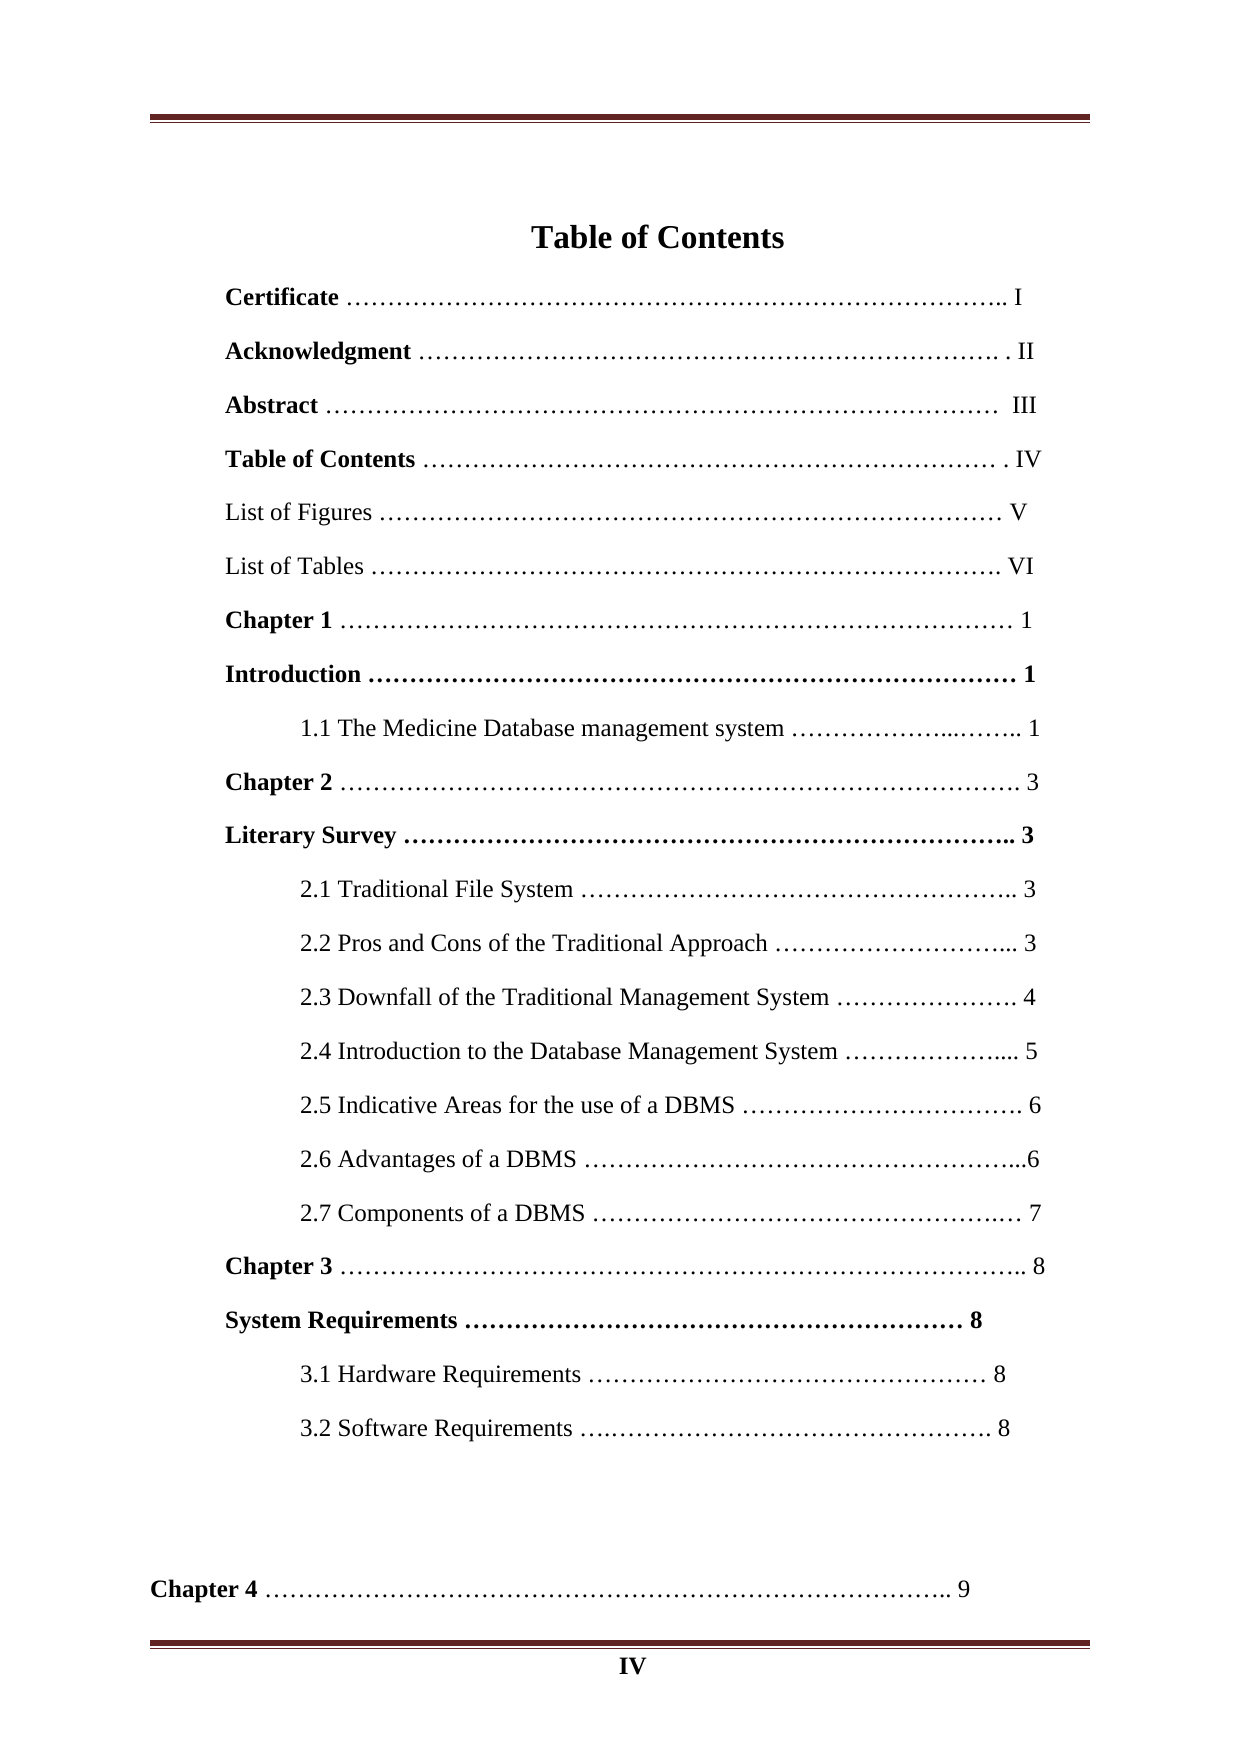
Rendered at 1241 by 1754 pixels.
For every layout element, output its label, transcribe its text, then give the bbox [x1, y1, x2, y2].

text 3.2 Software Requirements ….………………………………………. 8 [300, 1413, 1090, 1442]
text List of Tables …………………………………………………………………. VI [225, 551, 1090, 580]
list The Medicine Database management system ………………...…….. 1 [300, 713, 1090, 742]
text Chapter 3 ……………………………………………………………………….. 8 [225, 1251, 1090, 1280]
text List of Figures ………………………………………………………………… V [225, 497, 1090, 526]
text 2.4 Introduction to the Database Management System ……………….... 5 [300, 1036, 1090, 1065]
text 2.1 Traditional File System …………………………………………….. 3 [300, 874, 1090, 903]
text Acknowledgment ……………………………………………………………. . II [225, 336, 1090, 365]
text 2.2 Pros and Cons of the Traditional Approach ………………………... 3 [300, 928, 1090, 957]
text Certificate …………………………………………………………………….. I [225, 282, 1090, 311]
text System Requirements …………………………………………………… 8 [225, 1305, 1090, 1334]
text Chapter 4 ……………………………………………………………………….. 9 [150, 1574, 1090, 1602]
text Table of Contents …………………………………………………………… . IV [225, 444, 1090, 472]
text Abstract ……………………………………………………………………… III [225, 390, 1090, 418]
text Introduction …………………………………………………………………… 1 [225, 659, 1090, 688]
text 2.3 Downfall of the Traditional Management System …………………. 4 [300, 982, 1090, 1011]
text 2.5 Indicative Areas for the use of a DBMS ……………………………. 6 [300, 1090, 1090, 1119]
text 2.6 Advantages of a DBMS ……………………………………………...6 [300, 1144, 1090, 1172]
text Table of Contents [150, 217, 1090, 256]
text 2.7 Components of a DBMS ………………………………………….… 7 [300, 1198, 1090, 1226]
text 3.1 Hardware Requirements ………………………………………… 8 [300, 1359, 1090, 1388]
text Chapter 2 ………………………………………………………………………. 3 [225, 767, 1090, 796]
text Literary Survey ……………………………………………………………….. 3 [225, 821, 1090, 849]
text Chapter 1 ……………………………………………………………………… 1 [225, 605, 1090, 634]
